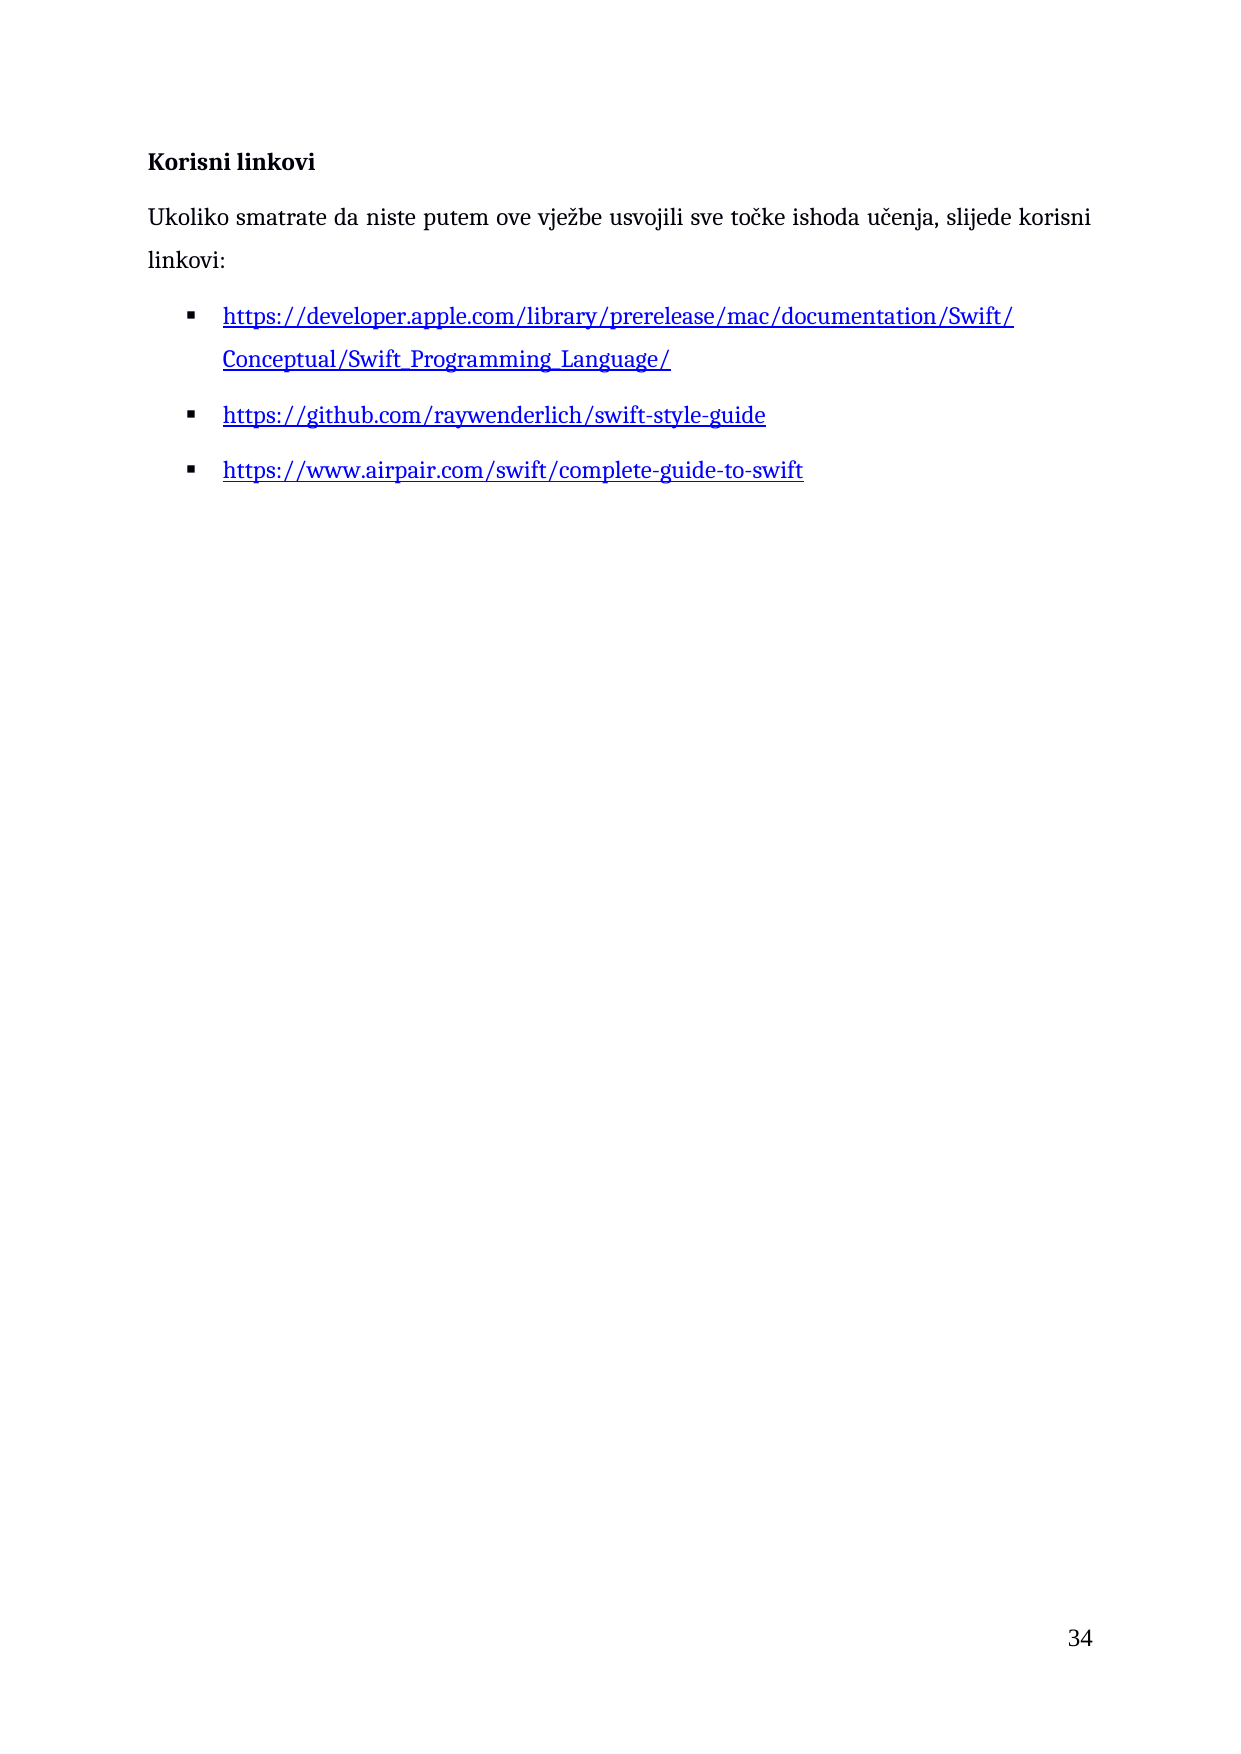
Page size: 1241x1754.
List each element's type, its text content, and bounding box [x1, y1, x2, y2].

list https://github.com/raywenderlich/swift-style-guide [185, 401, 1093, 429]
text Ukoliko smatrate da niste putem ove vježbe usvojili sve točke ishoda učenja, slijede korisni linkovi: [148, 203, 1093, 275]
text Korisni linkovi [148, 148, 1093, 176]
list https://developer.apple.com/library/prerelease/mac/documentation/Swift/Conceptual/Swift_Programming_Language/ [185, 302, 1093, 374]
list https://www.airpair.com/swift/complete-guide-to-swift [185, 456, 1093, 485]
